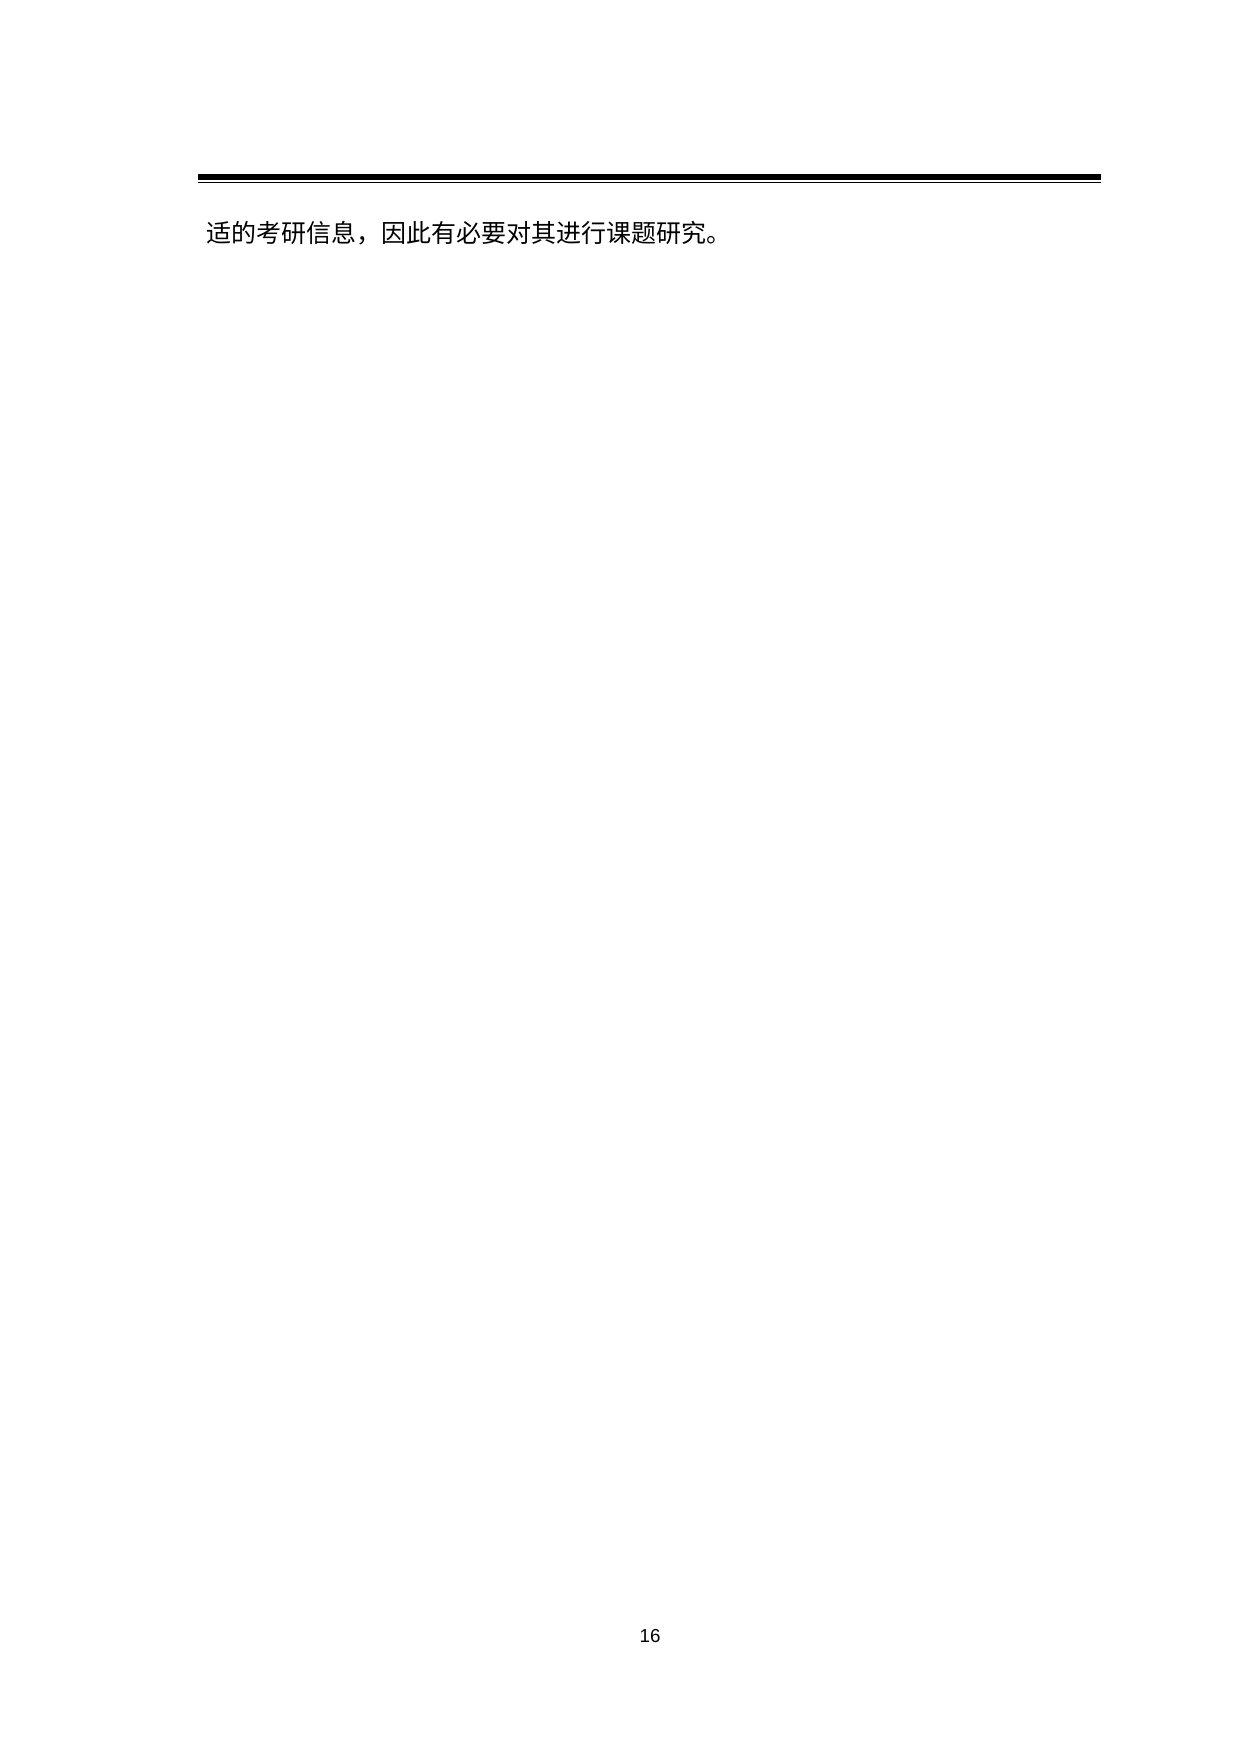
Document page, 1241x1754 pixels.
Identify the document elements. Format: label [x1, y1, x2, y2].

text [207, 198, 1093, 266]
